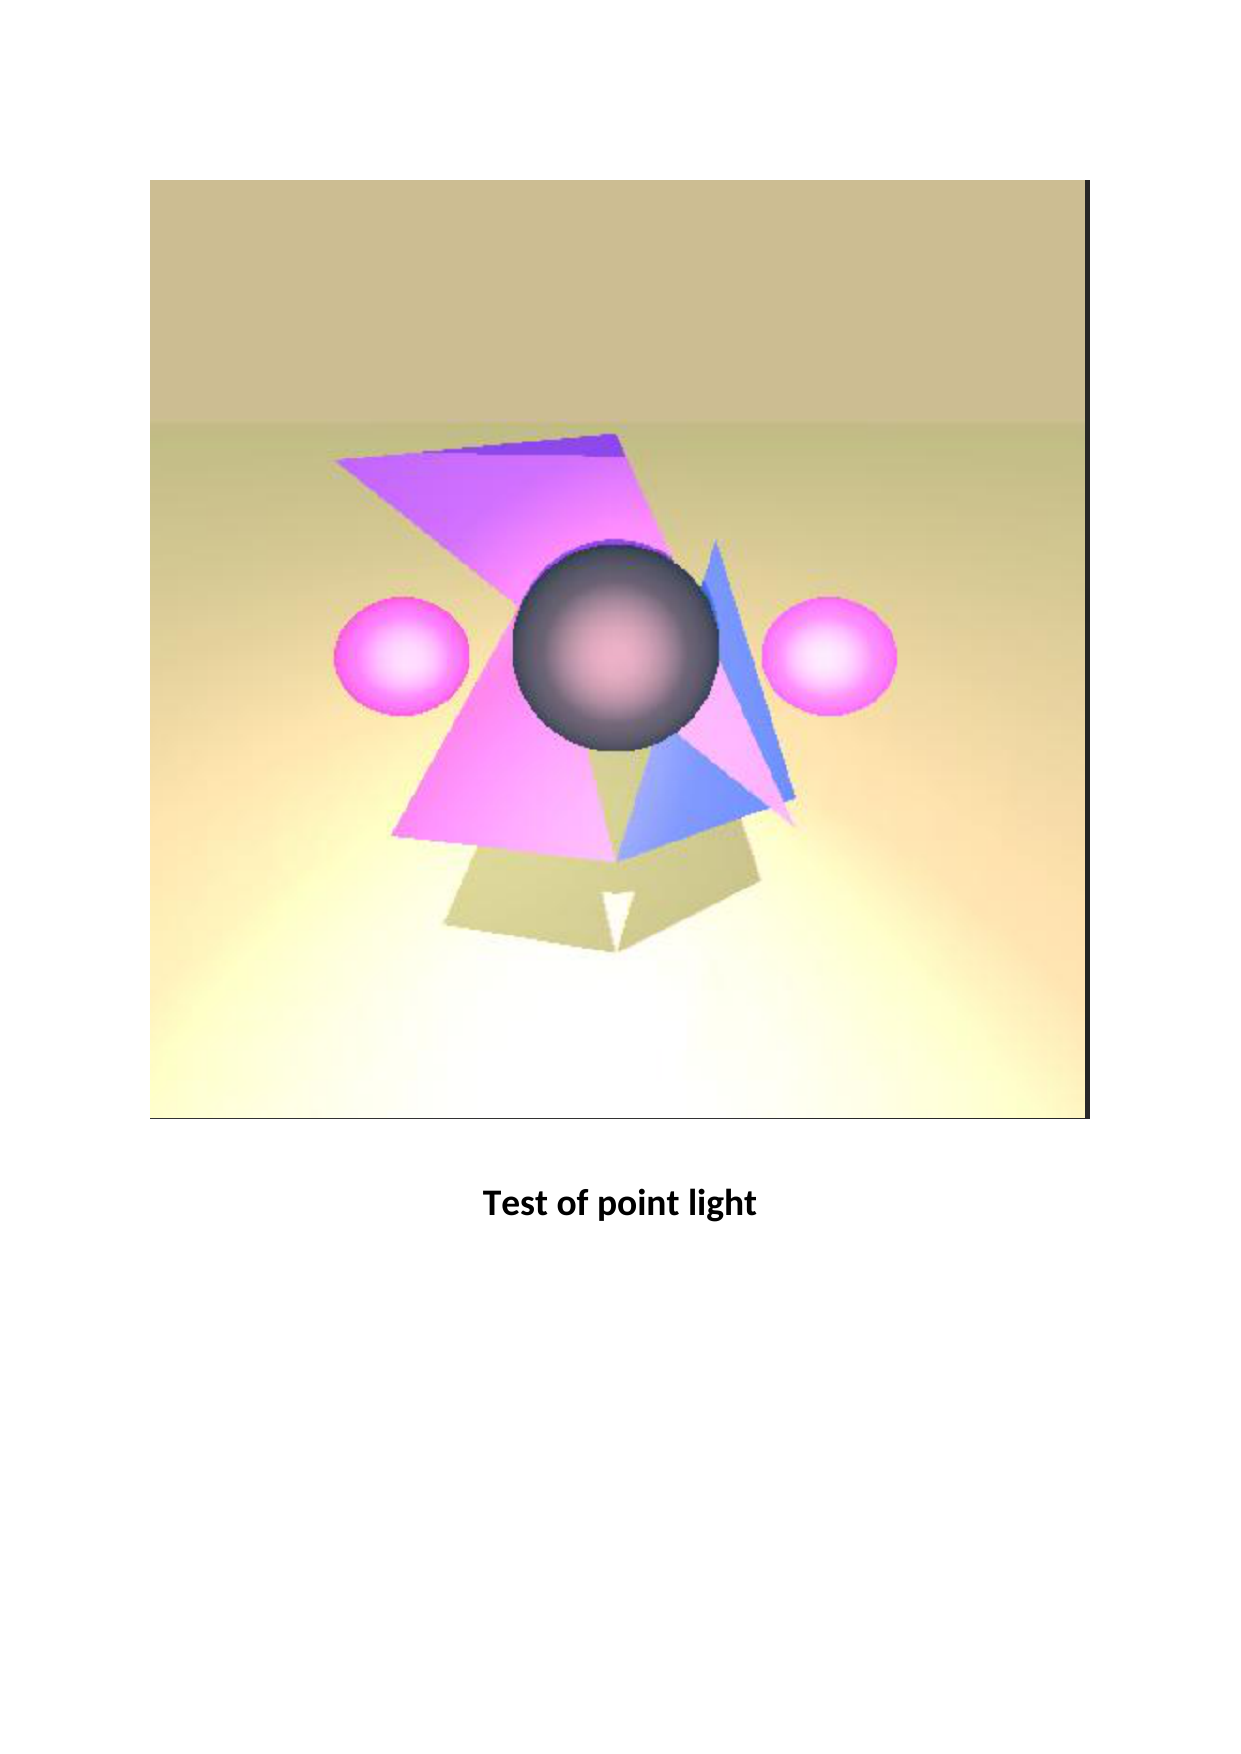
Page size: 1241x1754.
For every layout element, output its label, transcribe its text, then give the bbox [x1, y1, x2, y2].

text Test of point light [150, 1179, 1090, 1225]
picture [150, 180, 1090, 1119]
